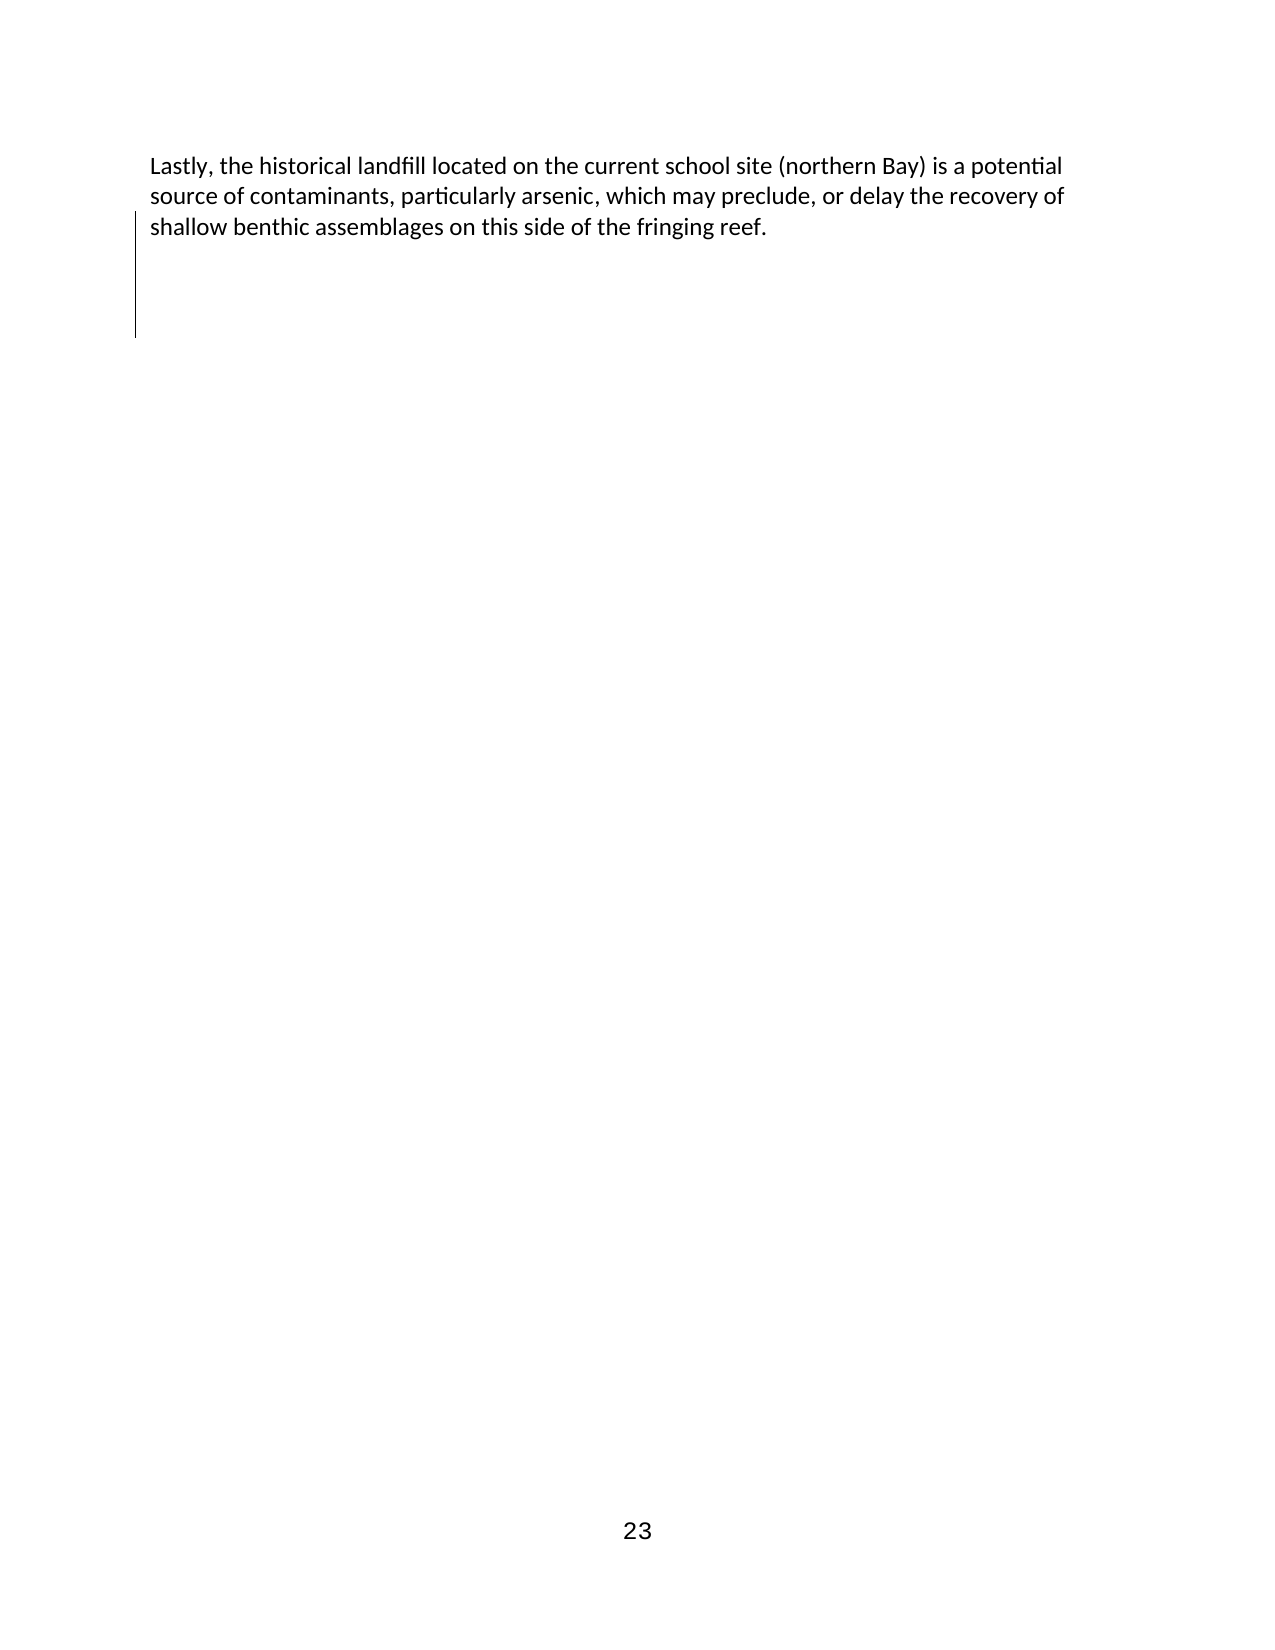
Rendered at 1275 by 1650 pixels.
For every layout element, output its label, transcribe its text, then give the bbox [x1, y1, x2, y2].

text Lastly, the historical landfill located on the current school site (northern Bay) is a potential source of contaminants, particularly arsenic, which may preclude, or delay the recovery of shallow benthic assemblages on this side of the fringing reef. [150, 150, 1125, 242]
